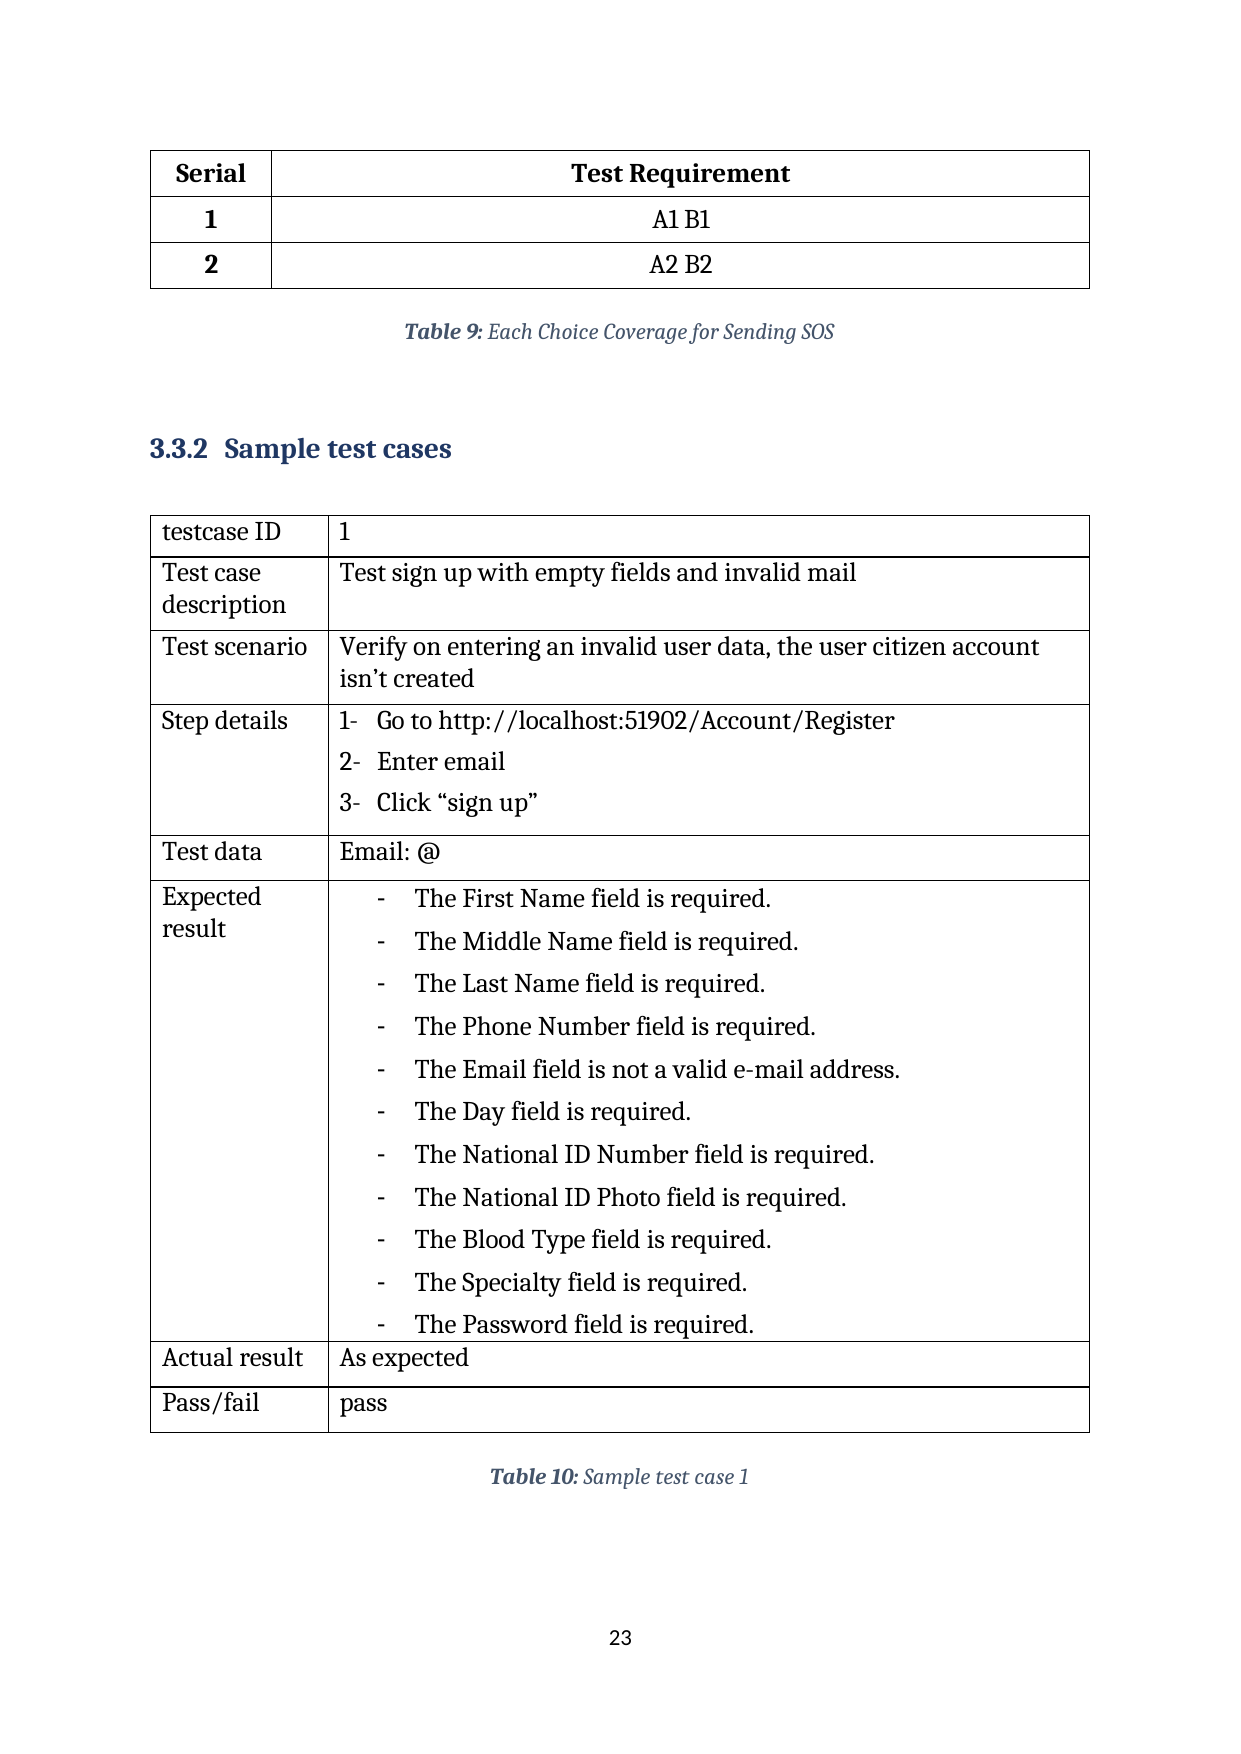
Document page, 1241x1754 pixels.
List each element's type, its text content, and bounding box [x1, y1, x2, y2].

table_header 1 [329, 516, 1089, 556]
table_cell Test data [151, 836, 328, 880]
text Table 10: Sample test case 1 [150, 1464, 1090, 1490]
table_cell 1 [151, 197, 271, 242]
table_cell As expected [329, 1342, 1089, 1386]
table_cell Go to http://localhost:51902/Account/Register Enter email Click “sign up” [329, 705, 1089, 834]
table_cell Pass/fail [151, 1388, 328, 1432]
table_cell A1 B1 [272, 197, 1089, 242]
table_cell pass [329, 1388, 1089, 1432]
table_cell A2 B2 [272, 243, 1089, 287]
text Table 9: Each Choice Coverage for Sending SOS [150, 319, 1090, 345]
subtitle 3.3.2 Sample test cases [150, 432, 1090, 466]
table_cell Test sign up with empty fields and invalid mail [329, 558, 1089, 630]
table_cell Step details [151, 705, 328, 834]
table_cell Email: @ [329, 836, 1089, 880]
table_header Serial [151, 151, 271, 196]
table_cell Actual result [151, 1342, 328, 1386]
table_cell Verify on entering an invalid user data, the user citizen account isn’t created [329, 631, 1089, 704]
table_cell Test scenario [151, 631, 328, 704]
table_cell Test case description [151, 558, 328, 630]
table_header testcase ID [151, 516, 328, 556]
table_header Test Requirement [272, 151, 1089, 196]
table_cell Expected result [151, 881, 328, 1341]
table_cell 2 [151, 243, 271, 287]
table_cell The First Name field is required. The Middle Name field is required. The Last Name field is required. The Phone Number field is required. The Email field is not a valid e-mail address. The Day field is required. The National ID Number field is required. The National ID Photo field is required. The Blood Type field is required. The Specialty field is required. The Password field is required. [329, 881, 1089, 1341]
